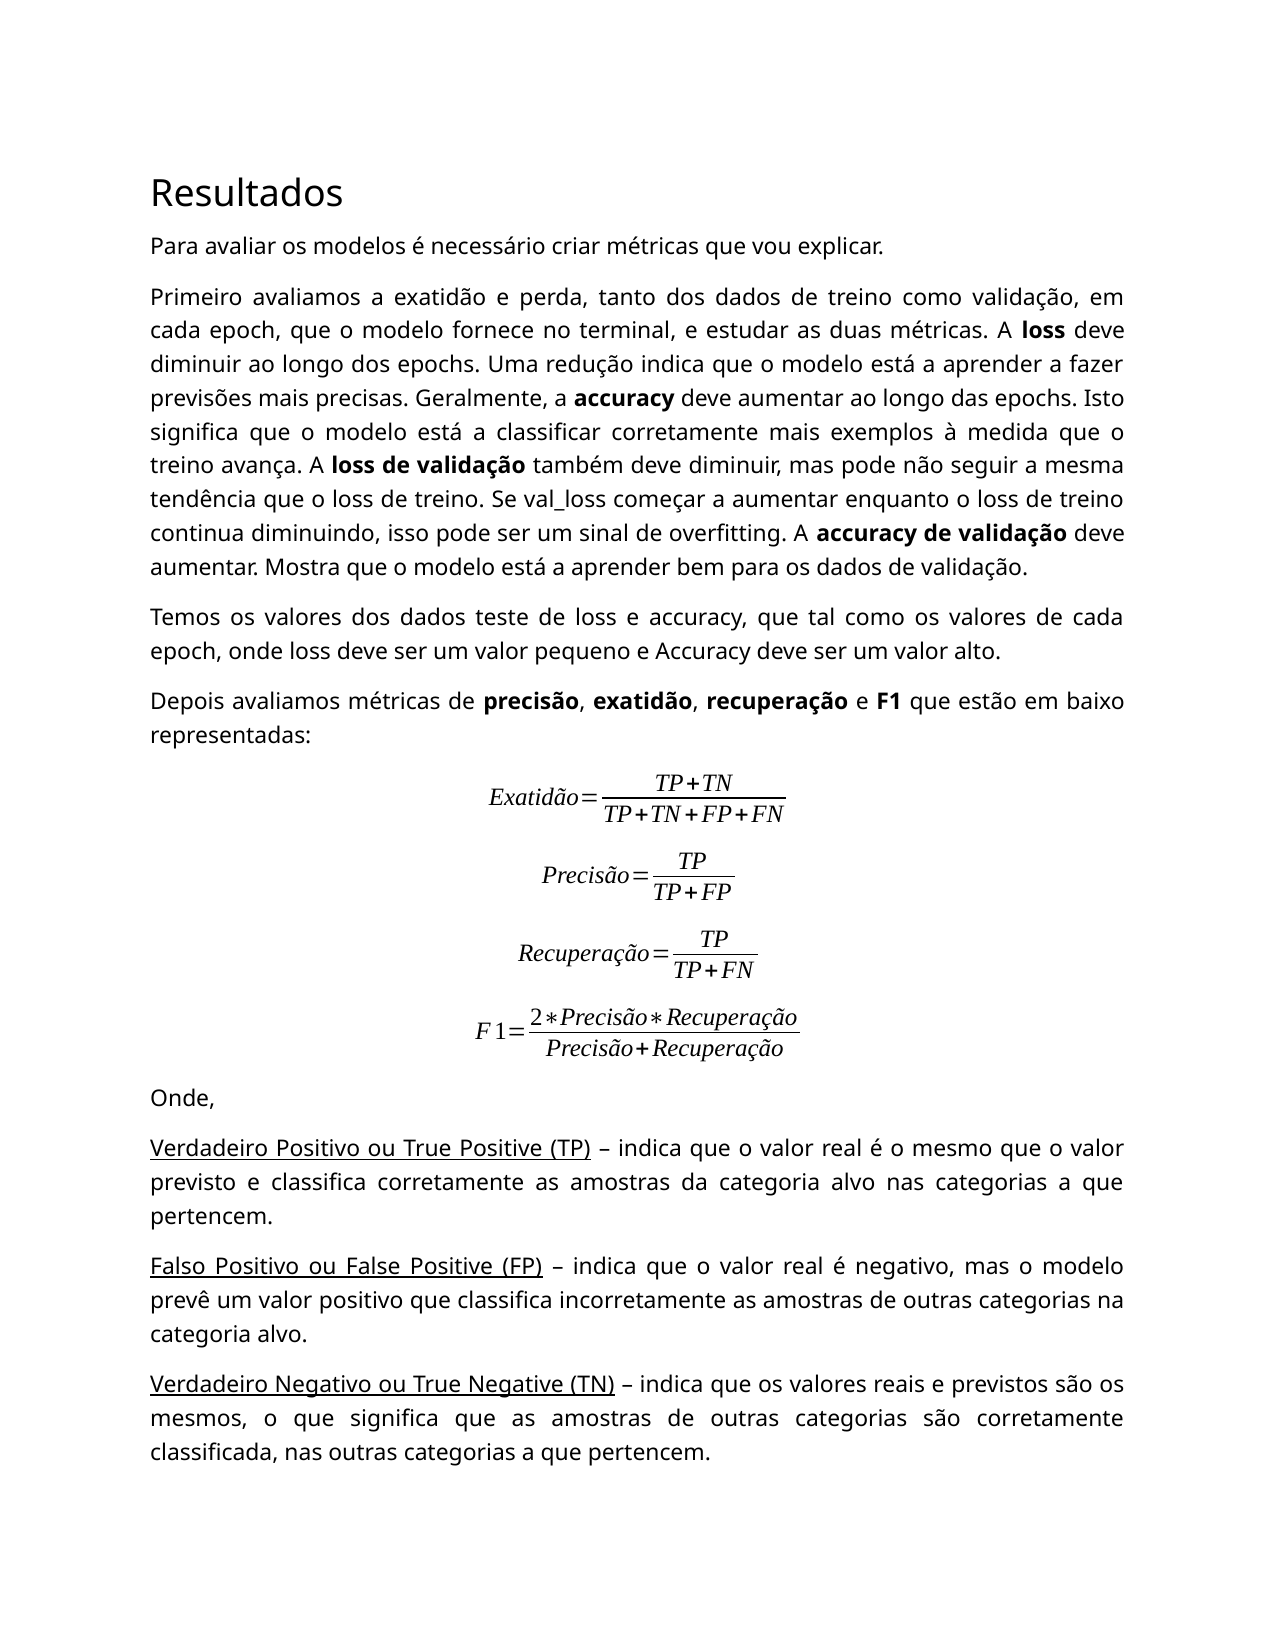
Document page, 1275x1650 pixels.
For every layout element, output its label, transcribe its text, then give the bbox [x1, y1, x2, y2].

text Onde, [150, 1082, 1125, 1113]
text Verdadeiro Positivo ou True Positive (TP) – indica que o valor real é o mesmo que o valor previsto e classifica corretamente as amostras da categoria alvo nas categorias a que pertencem. [150, 1132, 1125, 1231]
text Verdadeiro Negativo ou True Negative (TN) – indica que os valores reais e previstos são os mesmos, o que significa que as amostras de outras categorias são corretamente classificada, nas outras categorias a que pertencem. [150, 1368, 1125, 1467]
text Para avaliar os modelos é necessário criar métricas que vou explicar. [150, 230, 1125, 261]
subtitle Resultados [150, 167, 1125, 218]
text Primeiro avaliamos a exatidão e perda, tanto dos dados de treino como validação, em cada epoch, que o modelo fornece no terminal, e estudar as duas métricas. A loss deve diminuir ao longo dos epochs. Uma redução indica que o modelo está a aprender a fazer previsões mais precisas. Geralmente, a accuracy deve aumentar ao longo das epochs. Isto significa que o modelo está a classificar corretamente mais exemplos à medida que o treino avança. A loss de validação também deve diminuir, mas pode não seguir a mesma tendência que o loss de treino. Se val_loss começar a aumentar enquanto o loss de treino continua diminuindo, isso pode ser um sinal de overfitting. A accuracy de validação deve aumentar. Mostra que o modelo está a aprender bem para os dados de validação. [150, 281, 1125, 582]
text Temos os valores dos dados teste de loss e accuracy, que tal como os valores de cada epoch, onde loss deve ser um valor pequeno e Accuracy deve ser um valor alto. [150, 601, 1125, 666]
text Falso Positivo ou False Positive (FP) – indica que o valor real é negativo, mas o modelo prevê um valor positivo que classifica incorretamente as amostras de outras categorias na categoria alvo. [150, 1250, 1125, 1349]
text Depois avaliamos métricas de precisão, exatidão, recuperação e F1 que estão em baixo representadas: [150, 685, 1125, 750]
